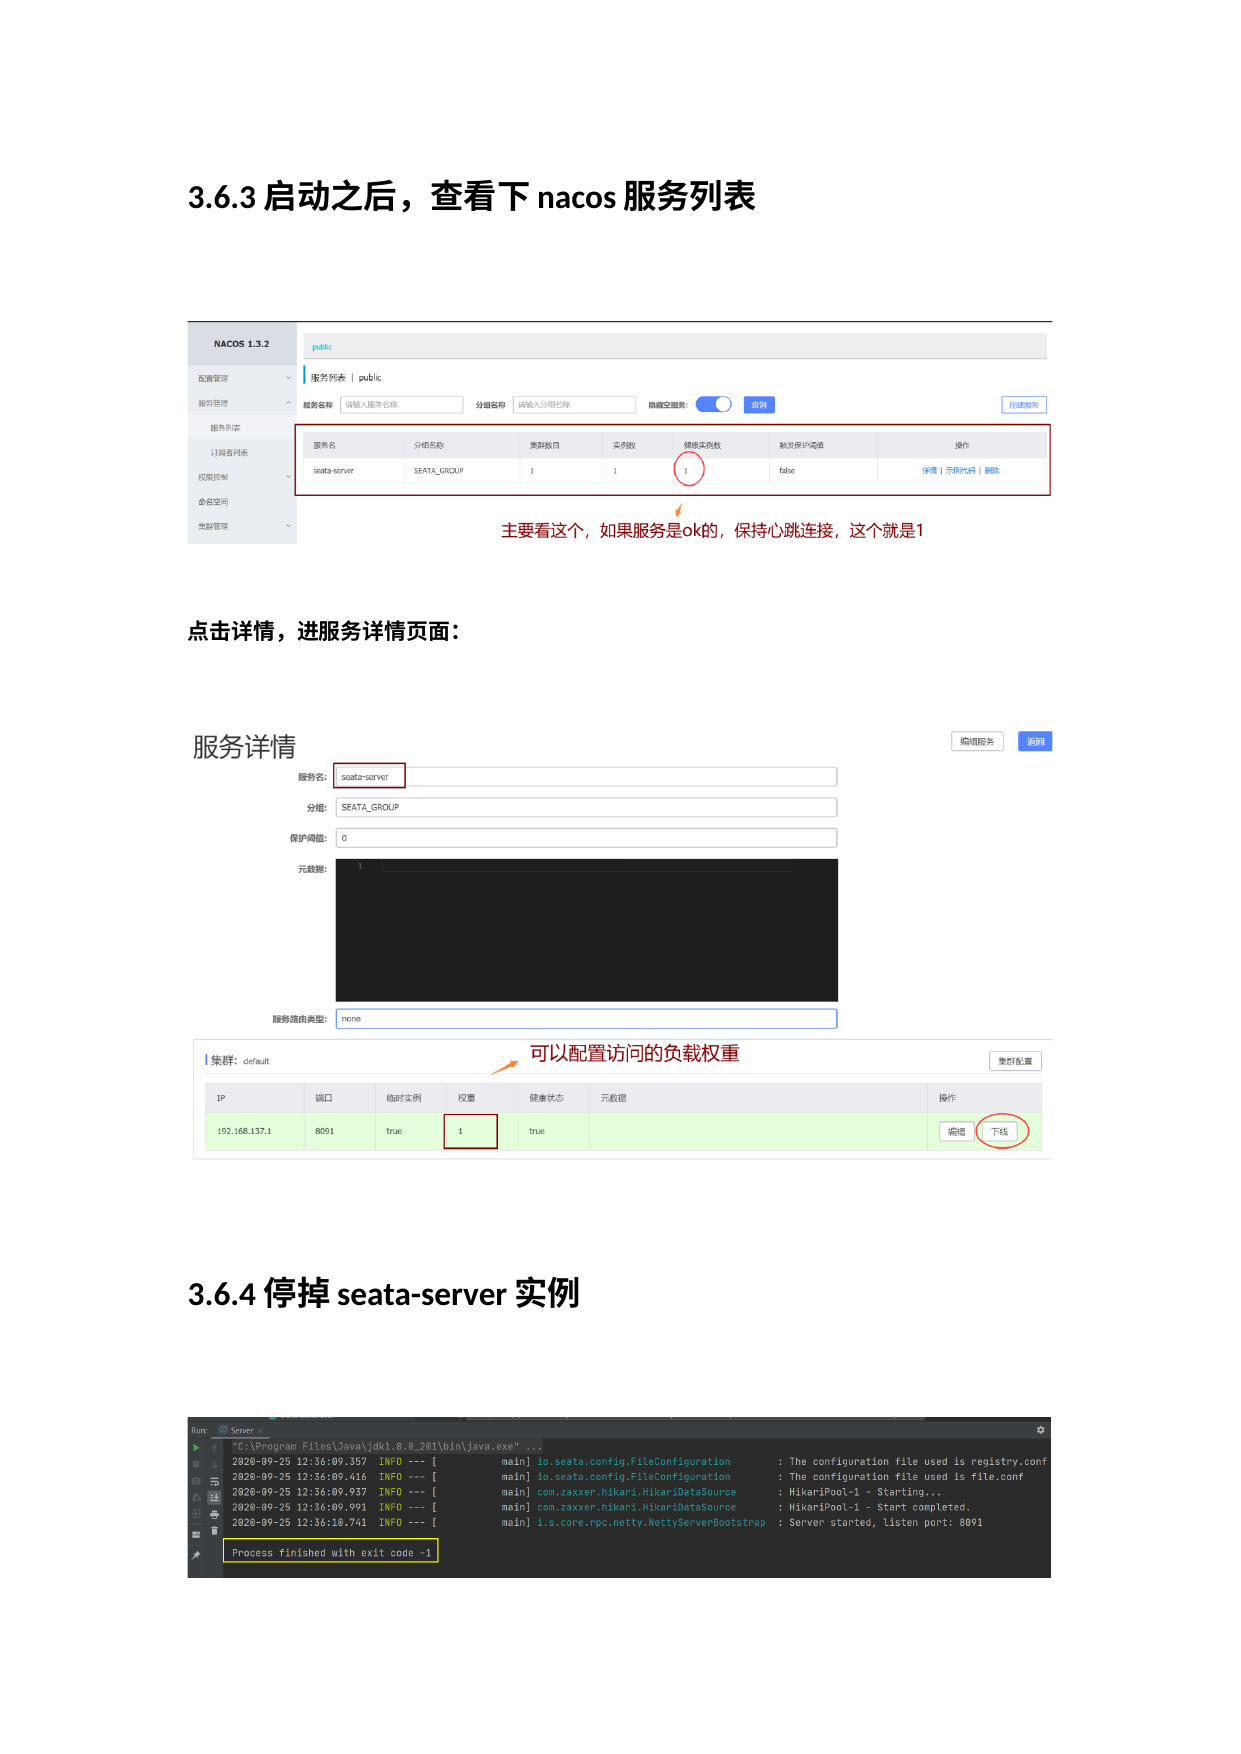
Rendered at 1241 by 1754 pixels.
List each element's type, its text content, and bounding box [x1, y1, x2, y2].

picture [187, 711, 1053, 1162]
picture [187, 1417, 1051, 1578]
subtitle 3.6.4 停掉seata-server实例 [187, 1258, 1053, 1323]
subtitle 3.6.3 启动之后，查看下nacos服务列表 [187, 162, 1053, 227]
picture [187, 321, 1053, 544]
text 点击详情，进服务详情页面： [187, 614, 1053, 646]
